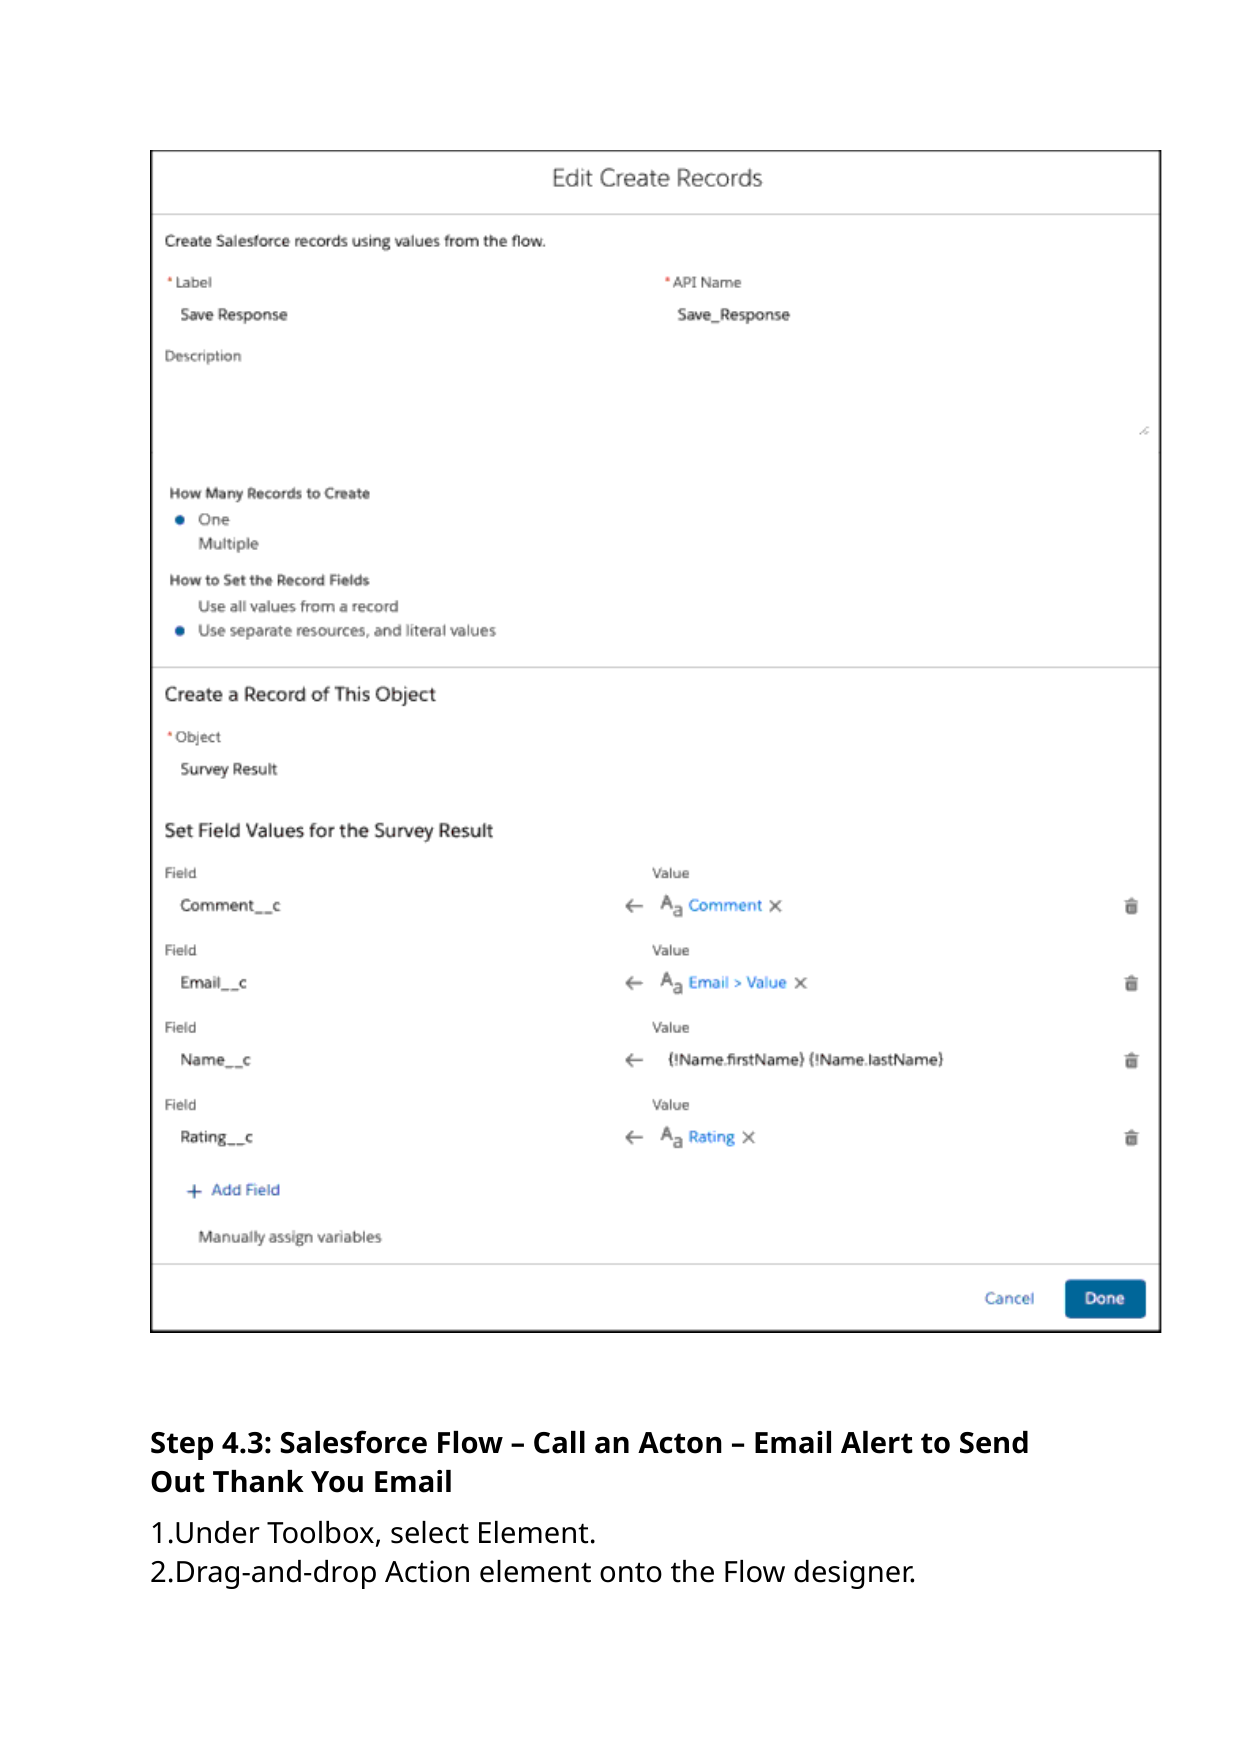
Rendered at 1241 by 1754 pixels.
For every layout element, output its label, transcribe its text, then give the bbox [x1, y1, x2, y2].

text Step 4.3: Salesforce Flow – Call an Acton – Email Alert to Send Out Thank You Email [150, 1333, 1090, 1501]
picture [150, 150, 1162, 1333]
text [150, 1512, 1090, 1591]
